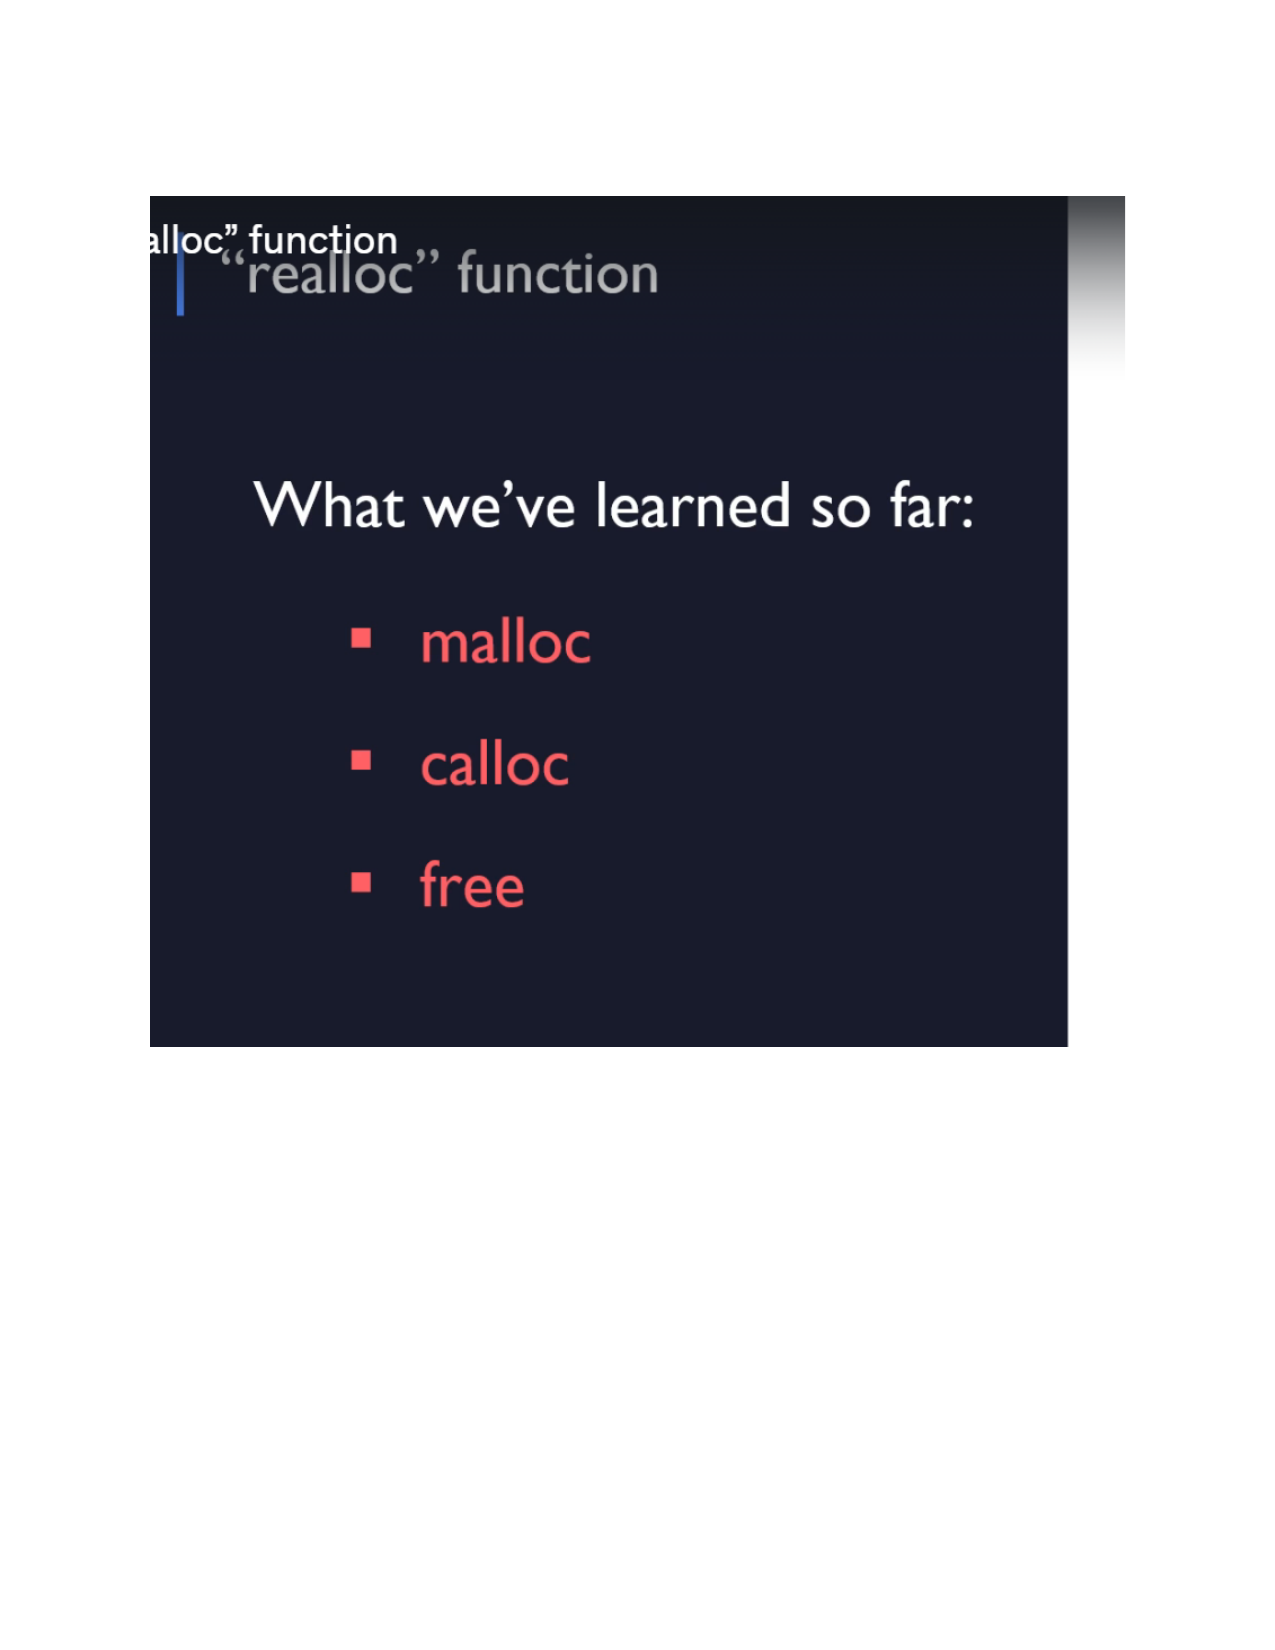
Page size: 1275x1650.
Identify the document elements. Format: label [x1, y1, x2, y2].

picture [150, 196, 1125, 1047]
